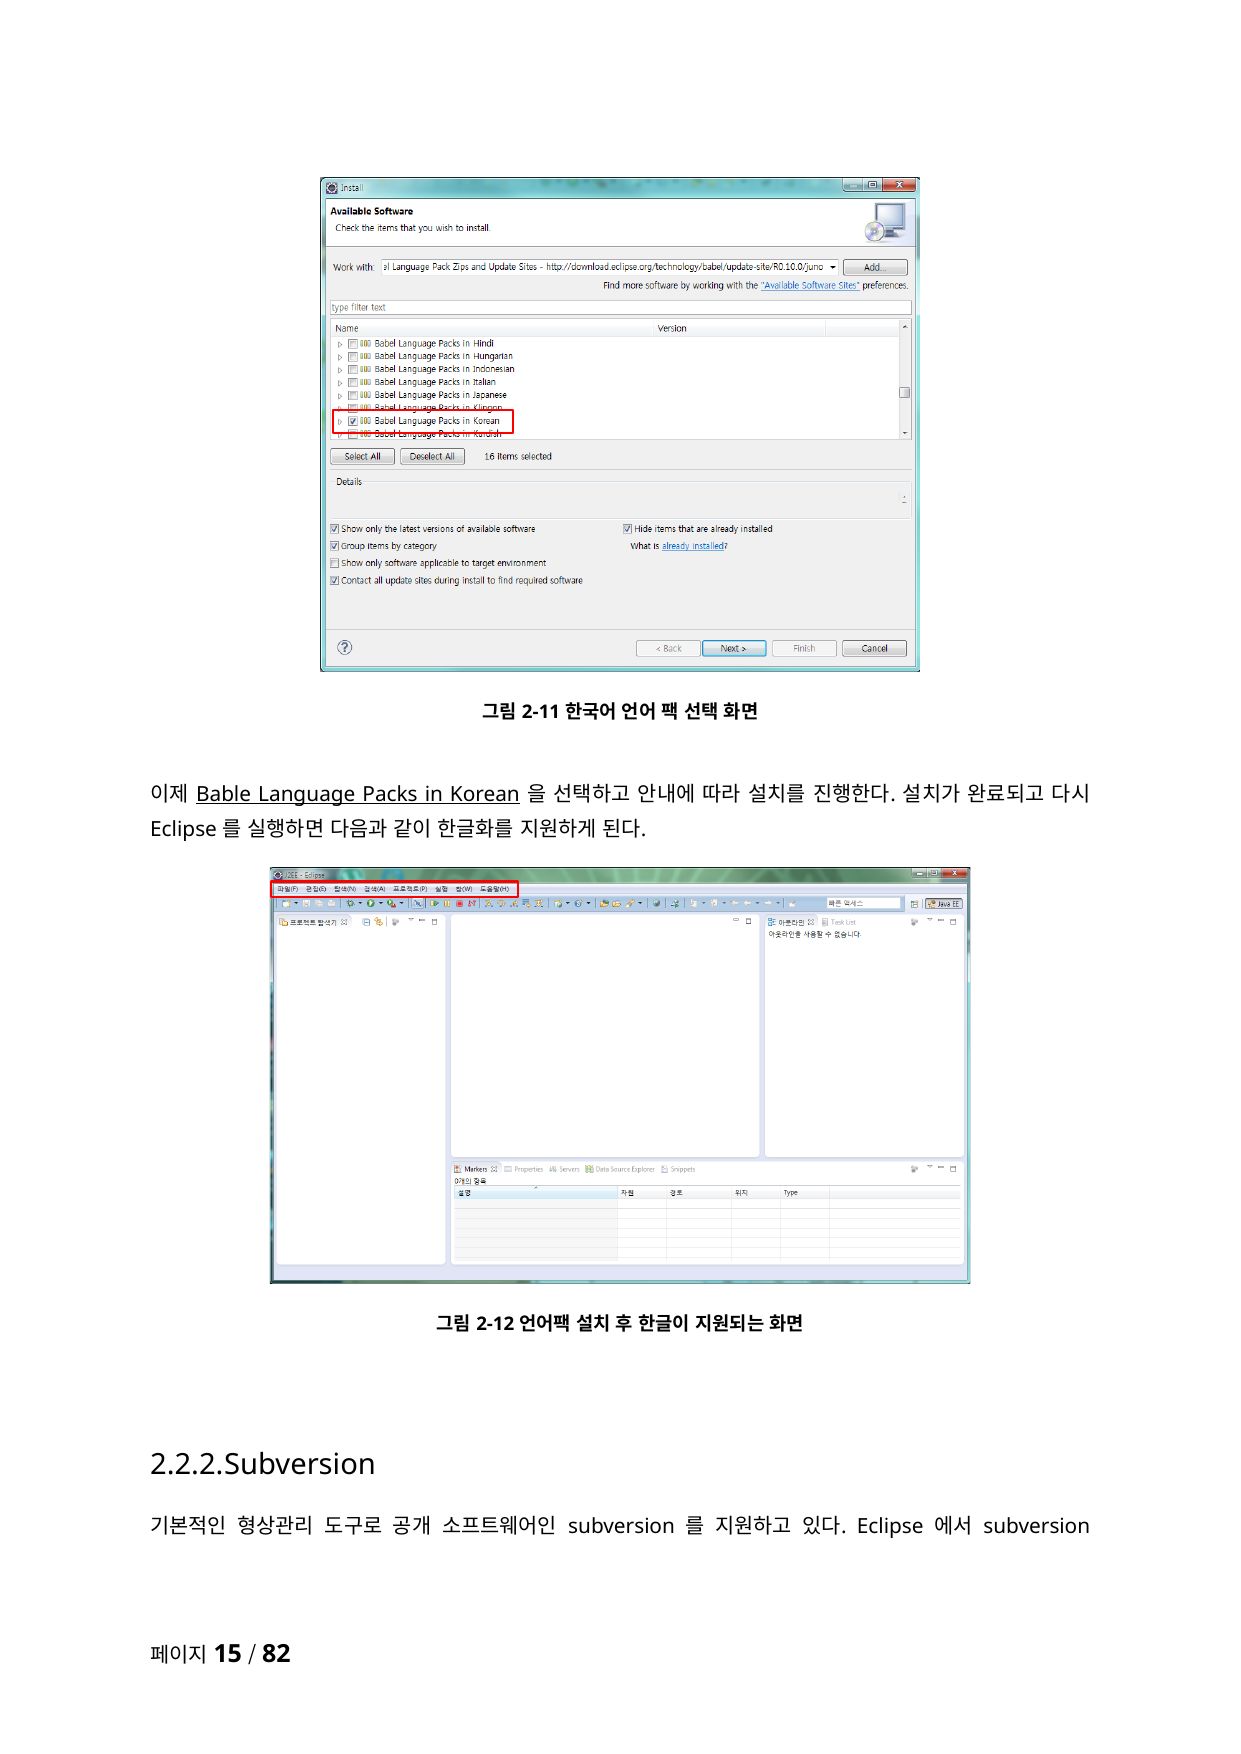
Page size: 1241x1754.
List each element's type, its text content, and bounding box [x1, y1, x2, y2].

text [150, 1509, 1090, 1540]
subtitle Subversion [150, 1443, 1090, 1483]
picture [320, 177, 920, 672]
text 이제 Bable Language Packs in Korean 을 선택하고 안내에 따라 설치를 진행한다. 설치가 완료되고 다시 Eclipse 를 실행하면 다음과 같이 한글화를 지원하게 된다. [150, 777, 1090, 842]
picture [269, 867, 971, 1284]
